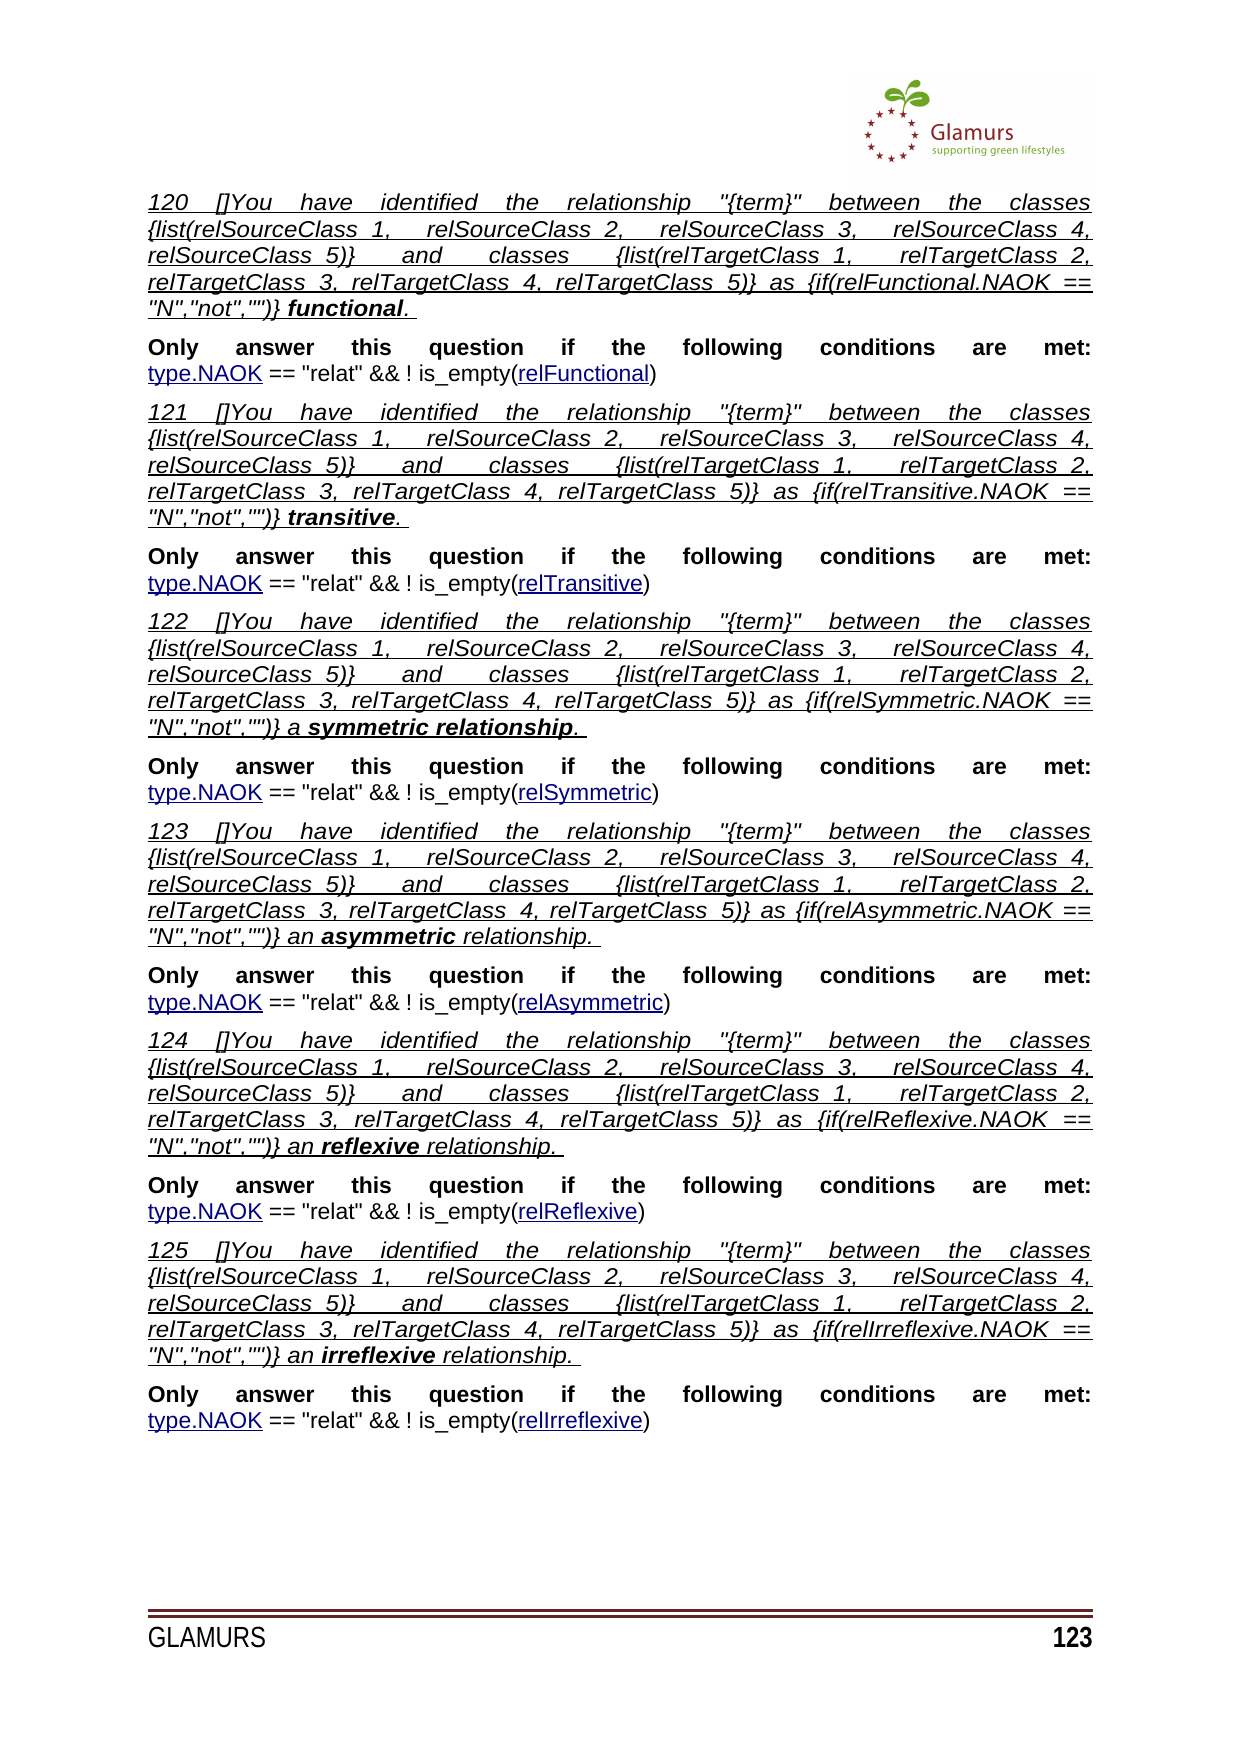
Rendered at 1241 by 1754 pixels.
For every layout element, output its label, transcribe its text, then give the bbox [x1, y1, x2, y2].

subtitle 125 []You have identified the relationship "{term}" between the classes {list(relSourceClass_1, relSourceClass_2, relSourceClass_3, relSourceClass_4, relSourceClass_5)} and classes {list(relTargetClass_1, relTargetClass_2, relTargetClass_3, relTargetClass_4, relTargetClass_5)} as {if(relIrreflexive.NAOK == "N","not","")} an irreflexive relationship. [148, 1340, 1093, 1368]
subtitle 123 []You have identified the relationship "{term}" between the classes {list(relSourceClass_1, relSourceClass_2, relSourceClass_3, relSourceClass_4, relSourceClass_5)} and classes {list(relTargetClass_1, relTargetClass_2, relTargetClass_3, relTargetClass_4, relTargetClass_5)} as {if(relAsymmetric.NAOK == "N","not","")} an asymmetric relationship. [148, 818, 1093, 867]
text Only answer this question if the following conditions are met: type.NAOK == "relat" && ! is_empty(relIrreflexive) [148, 1381, 1093, 1434]
subtitle 124 []You have identified the relationship "{term}" between the classes {list(relSourceClass_1, relSourceClass_2, relSourceClass_3, relSourceClass_4, relSourceClass_5)} and classes {list(relTargetClass_1, relTargetClass_2, relTargetClass_3, relTargetClass_4, relTargetClass_5)} as {if(relReflexive.NAOK == "N","not","")} an reflexive relationship. [148, 1104, 1093, 1129]
subtitle 120 []You have identified the relationship "{term}" between the classes {list(relSourceClass_1, relSourceClass_2, relSourceClass_3, relSourceClass_4, relSourceClass_5)} and classes {list(relTargetClass_1, relTargetClass_2, relTargetClass_3, relTargetClass_4, relTargetClass_5)} as {if(relFunctional.NAOK == "N","not","")} functional. [148, 293, 1093, 321]
subtitle 121 []You have identified the relationship "{term}" between the classes {list(relSourceClass_1, relSourceClass_2, relSourceClass_3, relSourceClass_4, relSourceClass_5)} and classes {list(relTargetClass_1, relTargetClass_2, relTargetClass_3, relTargetClass_4, relTargetClass_5)} as {if(relTransitive.NAOK == "N","not","")} transitive. [148, 449, 1093, 474]
subtitle 124 []You have identified the relationship "{term}" between the classes {list(relSourceClass_1, relSourceClass_2, relSourceClass_3, relSourceClass_4, relSourceClass_5)} and classes {list(relTargetClass_1, relTargetClass_2, relTargetClass_3, relTargetClass_4, relTargetClass_5)} as {if(relReflexive.NAOK == "N","not","")} an reflexive relationship. [148, 1027, 1093, 1076]
subtitle 123 []You have identified the relationship "{term}" between the classes {list(relSourceClass_1, relSourceClass_2, relSourceClass_3, relSourceClass_4, relSourceClass_5)} and classes {list(relTargetClass_1, relTargetClass_2, relTargetClass_3, relTargetClass_4, relTargetClass_5)} as {if(relAsymmetric.NAOK == "N","not","")} an asymmetric relationship. [148, 868, 1093, 893]
subtitle 121 []You have identified the relationship "{term}" between the classes {list(relSourceClass_1, relSourceClass_2, relSourceClass_3, relSourceClass_4, relSourceClass_5)} and classes {list(relTargetClass_1, relTargetClass_2, relTargetClass_3, relTargetClass_4, relTargetClass_5)} as {if(relTransitive.NAOK == "N","not","")} transitive. [148, 476, 1093, 501]
subtitle 122 []You have identified the relationship "{term}" between the classes {list(relSourceClass_1, relSourceClass_2, relSourceClass_3, relSourceClass_4, relSourceClass_5)} and classes {list(relTargetClass_1, relTargetClass_2, relTargetClass_3, relTargetClass_4, relTargetClass_5)} as {if(relSymmetric.NAOK == "N","not","")} a symmetric relationship. [148, 659, 1093, 684]
text Only answer this question if the following conditions are met: type.NAOK == "relat" && ! is_empty(relTransitive) [148, 543, 1093, 596]
subtitle 121 []You have identified the relationship "{term}" between the classes {list(relSourceClass_1, relSourceClass_2, relSourceClass_3, relSourceClass_4, relSourceClass_5)} and classes {list(relTargetClass_1, relTargetClass_2, relTargetClass_3, relTargetClass_4, relTargetClass_5)} as {if(relTransitive.NAOK == "N","not","")} transitive. [148, 502, 1093, 531]
subtitle 124 []You have identified the relationship "{term}" between the classes {list(relSourceClass_1, relSourceClass_2, relSourceClass_3, relSourceClass_4, relSourceClass_5)} and classes {list(relTargetClass_1, relTargetClass_2, relTargetClass_3, relTargetClass_4, relTargetClass_5)} as {if(relReflexive.NAOK == "N","not","")} an reflexive relationship. [148, 1130, 1093, 1159]
text Only answer this question if the following conditions are met: type.NAOK == "relat" && ! is_empty(relAsymmetric) [148, 962, 1093, 1015]
subtitle 123 []You have identified the relationship "{term}" between the classes {list(relSourceClass_1, relSourceClass_2, relSourceClass_3, relSourceClass_4, relSourceClass_5)} and classes {list(relTargetClass_1, relTargetClass_2, relTargetClass_3, relTargetClass_4, relTargetClass_5)} as {if(relAsymmetric.NAOK == "N","not","")} an asymmetric relationship. [148, 895, 1093, 920]
subtitle 122 []You have identified the relationship "{term}" between the classes {list(relSourceClass_1, relSourceClass_2, relSourceClass_3, relSourceClass_4, relSourceClass_5)} and classes {list(relTargetClass_1, relTargetClass_2, relTargetClass_3, relTargetClass_4, relTargetClass_5)} as {if(relSymmetric.NAOK == "N","not","")} a symmetric relationship. [148, 711, 1093, 740]
subtitle 125 []You have identified the relationship "{term}" between the classes {list(relSourceClass_1, relSourceClass_2, relSourceClass_3, relSourceClass_4, relSourceClass_5)} and classes {list(relTargetClass_1, relTargetClass_2, relTargetClass_3, relTargetClass_4, relTargetClass_5)} as {if(relIrreflexive.NAOK == "N","not","")} an irreflexive relationship. [148, 1287, 1093, 1312]
subtitle 123 []You have identified the relationship "{term}" between the classes {list(relSourceClass_1, relSourceClass_2, relSourceClass_3, relSourceClass_4, relSourceClass_5)} and classes {list(relTargetClass_1, relTargetClass_2, relTargetClass_3, relTargetClass_4, relTargetClass_5)} as {if(relAsymmetric.NAOK == "N","not","")} an asymmetric relationship. [148, 921, 1093, 949]
subtitle 125 []You have identified the relationship "{term}" between the classes {list(relSourceClass_1, relSourceClass_2, relSourceClass_3, relSourceClass_4, relSourceClass_5)} and classes {list(relTargetClass_1, relTargetClass_2, relTargetClass_3, relTargetClass_4, relTargetClass_5)} as {if(relIrreflexive.NAOK == "N","not","")} an irreflexive relationship. [148, 1314, 1093, 1339]
subtitle 120 []You have identified the relationship "{term}" between the classes {list(relSourceClass_1, relSourceClass_2, relSourceClass_3, relSourceClass_4, relSourceClass_5)} and classes {list(relTargetClass_1, relTargetClass_2, relTargetClass_3, relTargetClass_4, relTargetClass_5)} as {if(relFunctional.NAOK == "N","not","")} functional. [148, 266, 1093, 291]
subtitle 120 []You have identified the relationship "{term}" between the classes {list(relSourceClass_1, relSourceClass_2, relSourceClass_3, relSourceClass_4, relSourceClass_5)} and classes {list(relTargetClass_1, relTargetClass_2, relTargetClass_3, relTargetClass_4, relTargetClass_5)} as {if(relFunctional.NAOK == "N","not","")} functional. [148, 189, 1093, 239]
subtitle 122 []You have identified the relationship "{term}" between the classes {list(relSourceClass_1, relSourceClass_2, relSourceClass_3, relSourceClass_4, relSourceClass_5)} and classes {list(relTargetClass_1, relTargetClass_2, relTargetClass_3, relTargetClass_4, relTargetClass_5)} as {if(relSymmetric.NAOK == "N","not","")} a symmetric relationship. [148, 685, 1093, 710]
text Only answer this question if the following conditions are met: type.NAOK == "relat" && ! is_empty(relSymmetric) [148, 753, 1093, 805]
subtitle 122 []You have identified the relationship "{term}" between the classes {list(relSourceClass_1, relSourceClass_2, relSourceClass_3, relSourceClass_4, relSourceClass_5)} and classes {list(relTargetClass_1, relTargetClass_2, relTargetClass_3, relTargetClass_4, relTargetClass_5)} as {if(relSymmetric.NAOK == "N","not","")} a symmetric relationship. [148, 608, 1093, 658]
text Only answer this question if the following conditions are met: type.NAOK == "relat" && ! is_empty(relFunctional) [148, 334, 1093, 386]
subtitle 121 []You have identified the relationship "{term}" between the classes {list(relSourceClass_1, relSourceClass_2, relSourceClass_3, relSourceClass_4, relSourceClass_5)} and classes {list(relTargetClass_1, relTargetClass_2, relTargetClass_3, relTargetClass_4, relTargetClass_5)} as {if(relTransitive.NAOK == "N","not","")} transitive. [148, 399, 1093, 448]
text Only answer this question if the following conditions are met: type.NAOK == "relat" && ! is_empty(relReflexive) [148, 1172, 1093, 1224]
subtitle 120 []You have identified the relationship "{term}" between the classes {list(relSourceClass_1, relSourceClass_2, relSourceClass_3, relSourceClass_4, relSourceClass_5)} and classes {list(relTargetClass_1, relTargetClass_2, relTargetClass_3, relTargetClass_4, relTargetClass_5)} as {if(relFunctional.NAOK == "N","not","")} functional. [148, 240, 1093, 265]
subtitle 124 []You have identified the relationship "{term}" between the classes {list(relSourceClass_1, relSourceClass_2, relSourceClass_3, relSourceClass_4, relSourceClass_5)} and classes {list(relTargetClass_1, relTargetClass_2, relTargetClass_3, relTargetClass_4, relTargetClass_5)} as {if(relReflexive.NAOK == "N","not","")} an reflexive relationship. [148, 1078, 1093, 1103]
picture [849, 73, 1093, 190]
subtitle 125 []You have identified the relationship "{term}" between the classes {list(relSourceClass_1, relSourceClass_2, relSourceClass_3, relSourceClass_4, relSourceClass_5)} and classes {list(relTargetClass_1, relTargetClass_2, relTargetClass_3, relTargetClass_4, relTargetClass_5)} as {if(relIrreflexive.NAOK == "N","not","")} an irreflexive relationship. [148, 1237, 1093, 1286]
